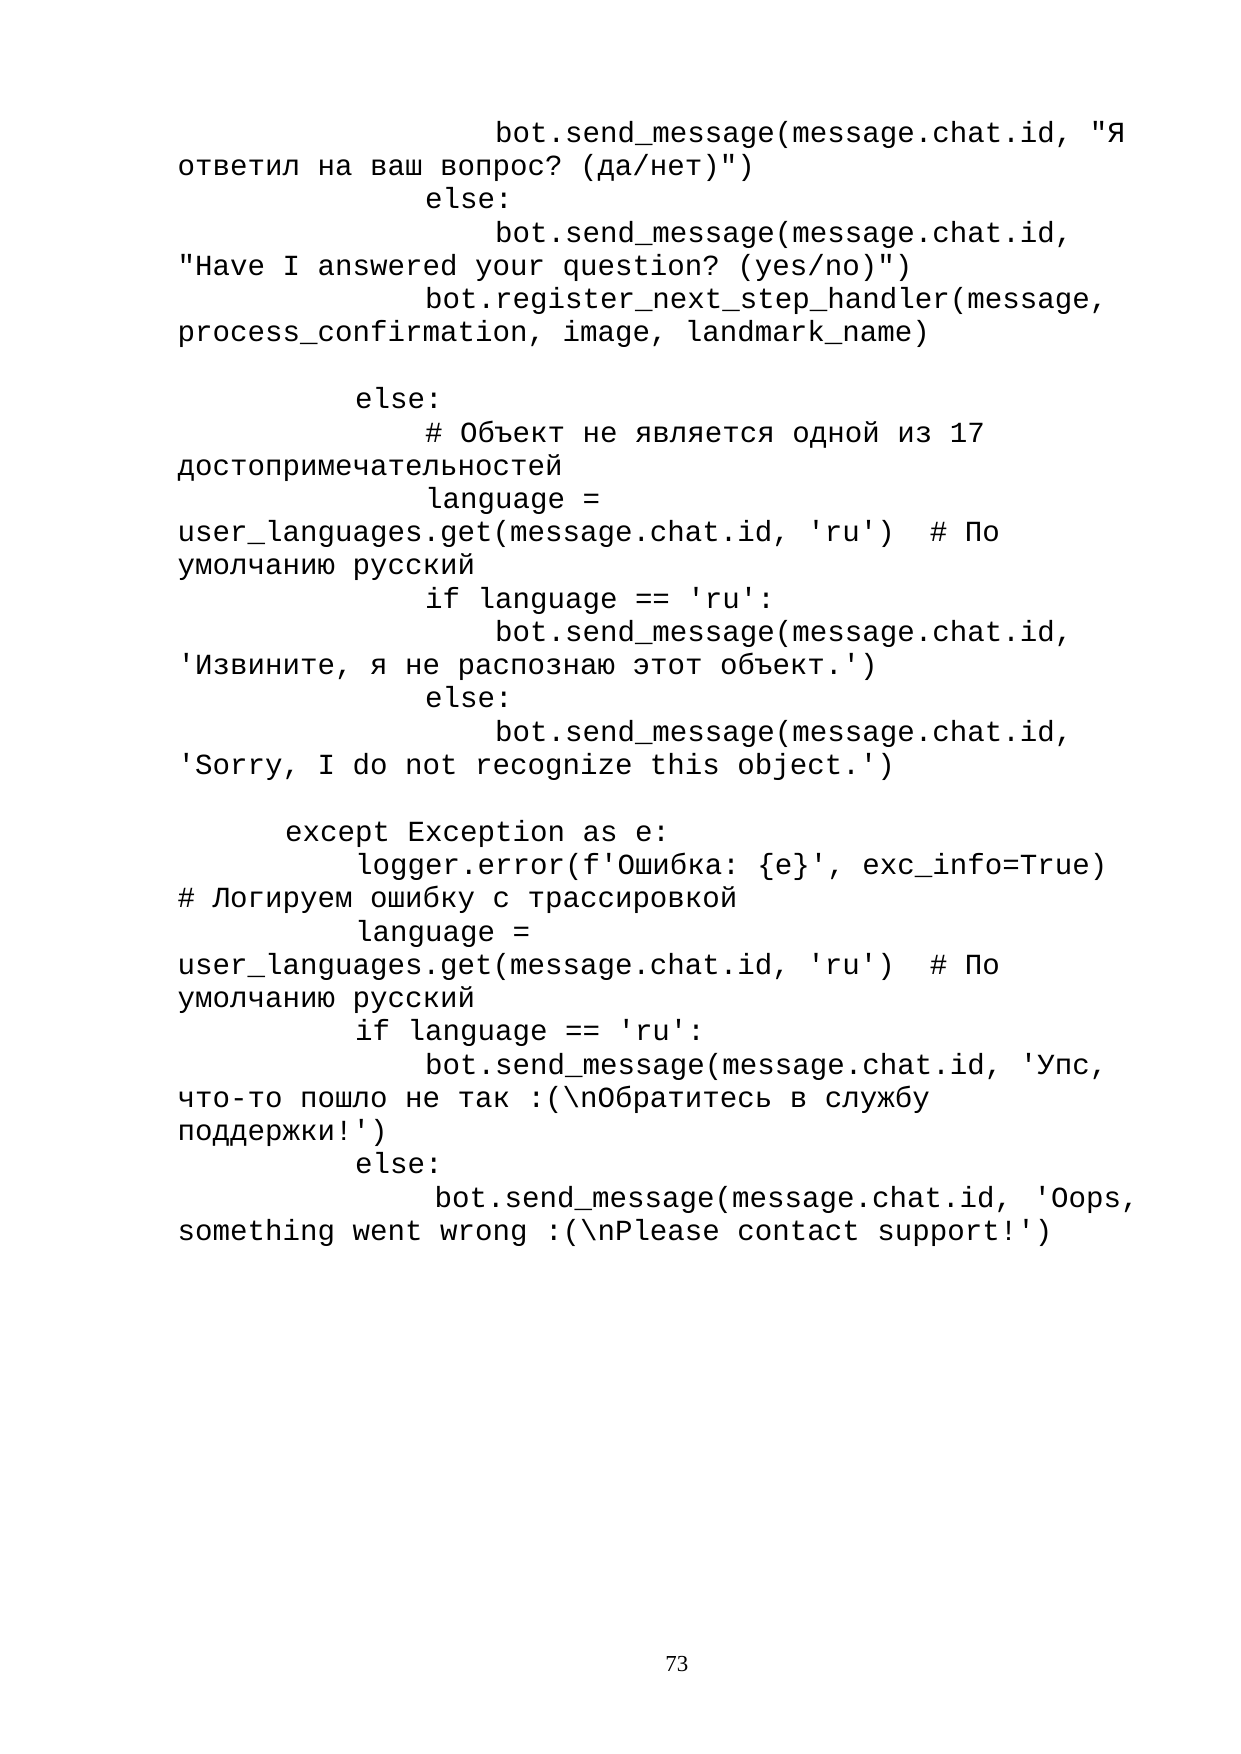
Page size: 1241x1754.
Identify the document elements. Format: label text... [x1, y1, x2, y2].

text if language == 'ru': [177, 1016, 1127, 1049]
text else: [177, 384, 1127, 417]
text else: [177, 1149, 1127, 1182]
text language = user_languages.get(message.chat.id, 'ru') # По умолчанию русский [177, 917, 1127, 1016]
text bot.send_message(message.chat.id, 'Oops, something went wrong :(\nPlease contact support!') [177, 1183, 1139, 1249]
text bot.send_message(message.chat.id, 'Извините, я не распознаю этот объект.') [177, 617, 1127, 683]
text logger.error(f'Ошибка: {e}', exc_info=True) # Логируем ошибку с трассировкой [177, 850, 1127, 916]
text language = user_languages.get(message.chat.id, 'ru') # По умолчанию русский [177, 484, 1127, 583]
text else: [177, 684, 1127, 717]
text else: [177, 184, 1127, 218]
text bot.send_message(message.chat.id, 'Упс, что-то пошло не так :(\nОбратитесь в службу поддержки!') [177, 1050, 1127, 1149]
text bot.send_message(message.chat.id, "Have I answered your question? (yes/no)") [177, 218, 1127, 284]
text bot.send_message(message.chat.id, "Я ответил на ваш вопрос? (да/нет)") [177, 118, 1127, 184]
text bot.register_next_step_handler(message, process_confirmation, image, landmark_name) [177, 284, 1127, 351]
text bot.send_message(message.chat.id, 'Sorry, I do not recognize this object.') [177, 717, 1127, 783]
text except Exception as e: [177, 817, 1127, 850]
text # Объект не является одной из 17 достопримечательностей [177, 418, 1127, 484]
text if language == 'ru': [177, 584, 1127, 617]
